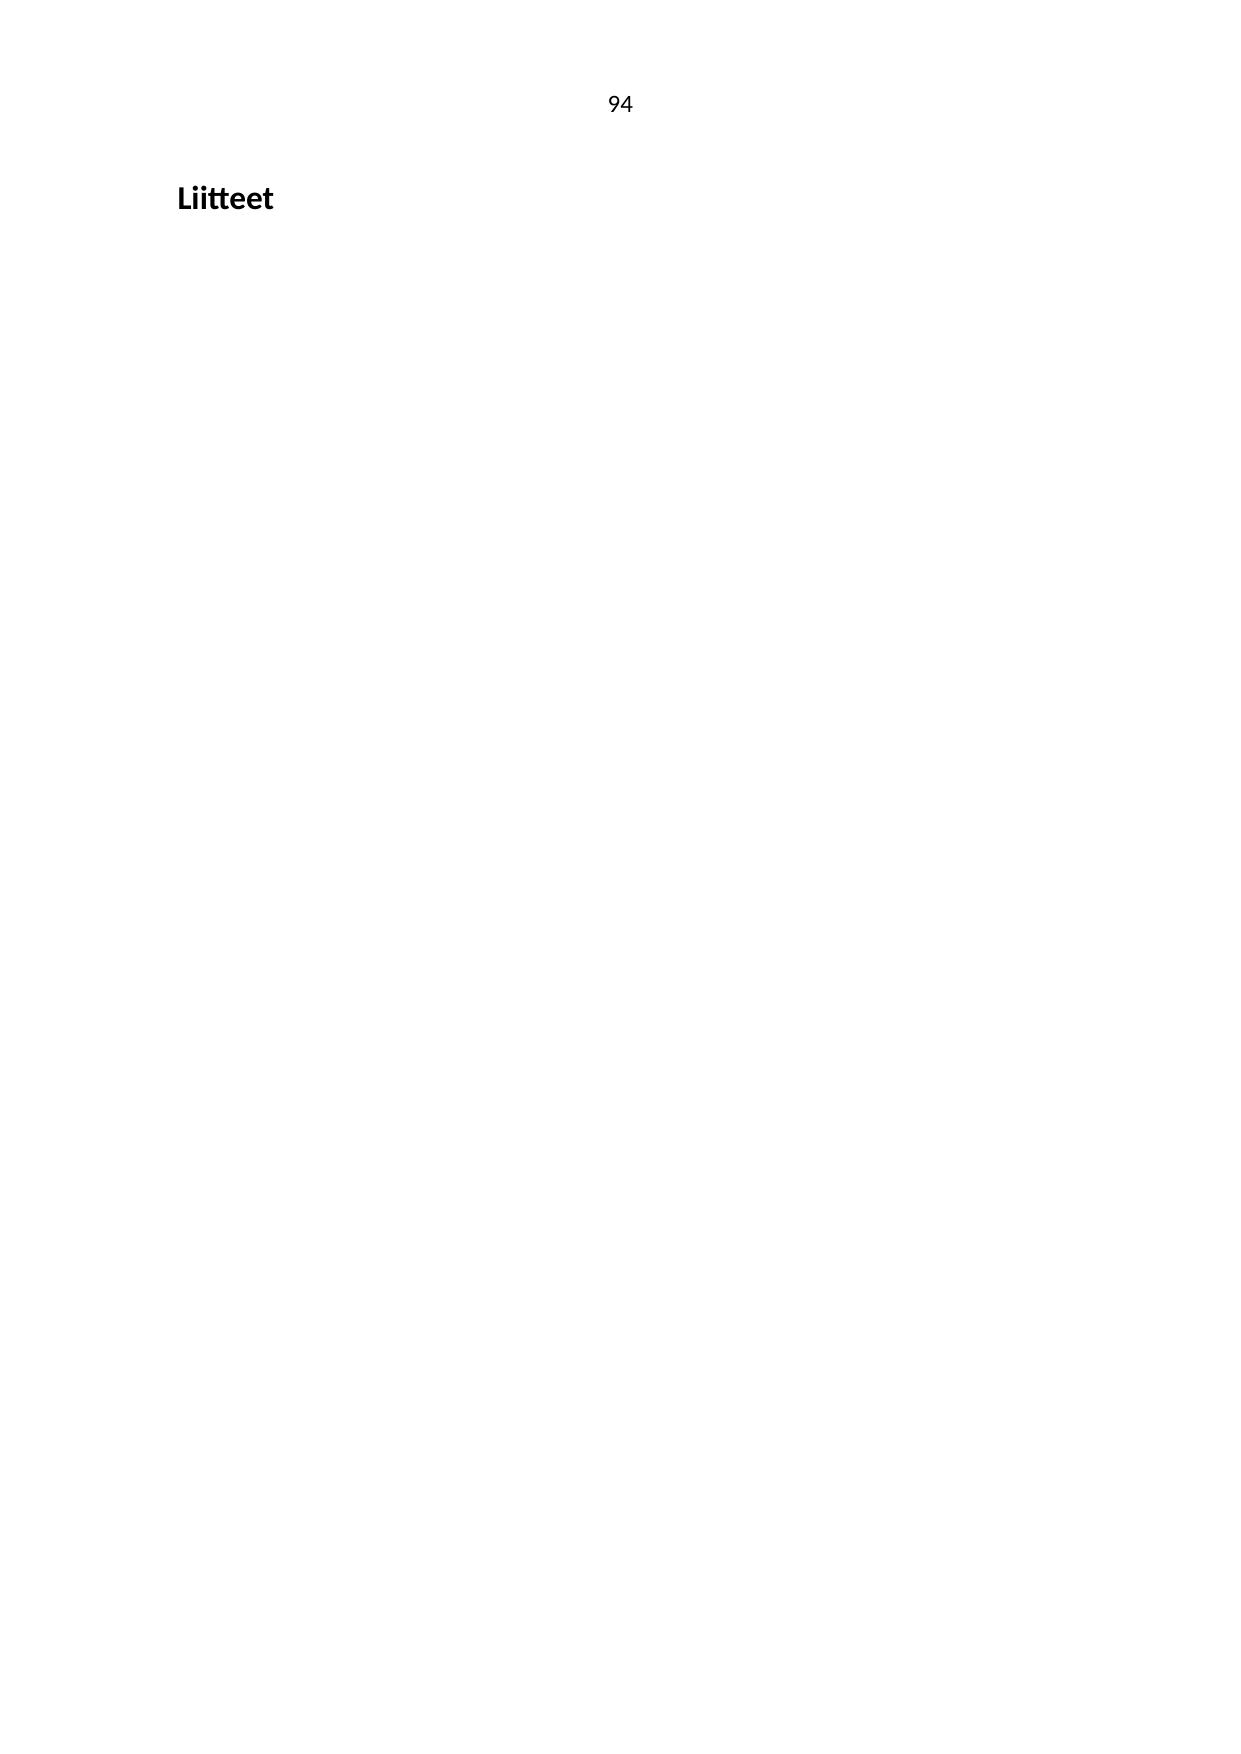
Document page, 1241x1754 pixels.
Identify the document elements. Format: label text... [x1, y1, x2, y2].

subtitle Liitteet [177, 177, 1063, 218]
